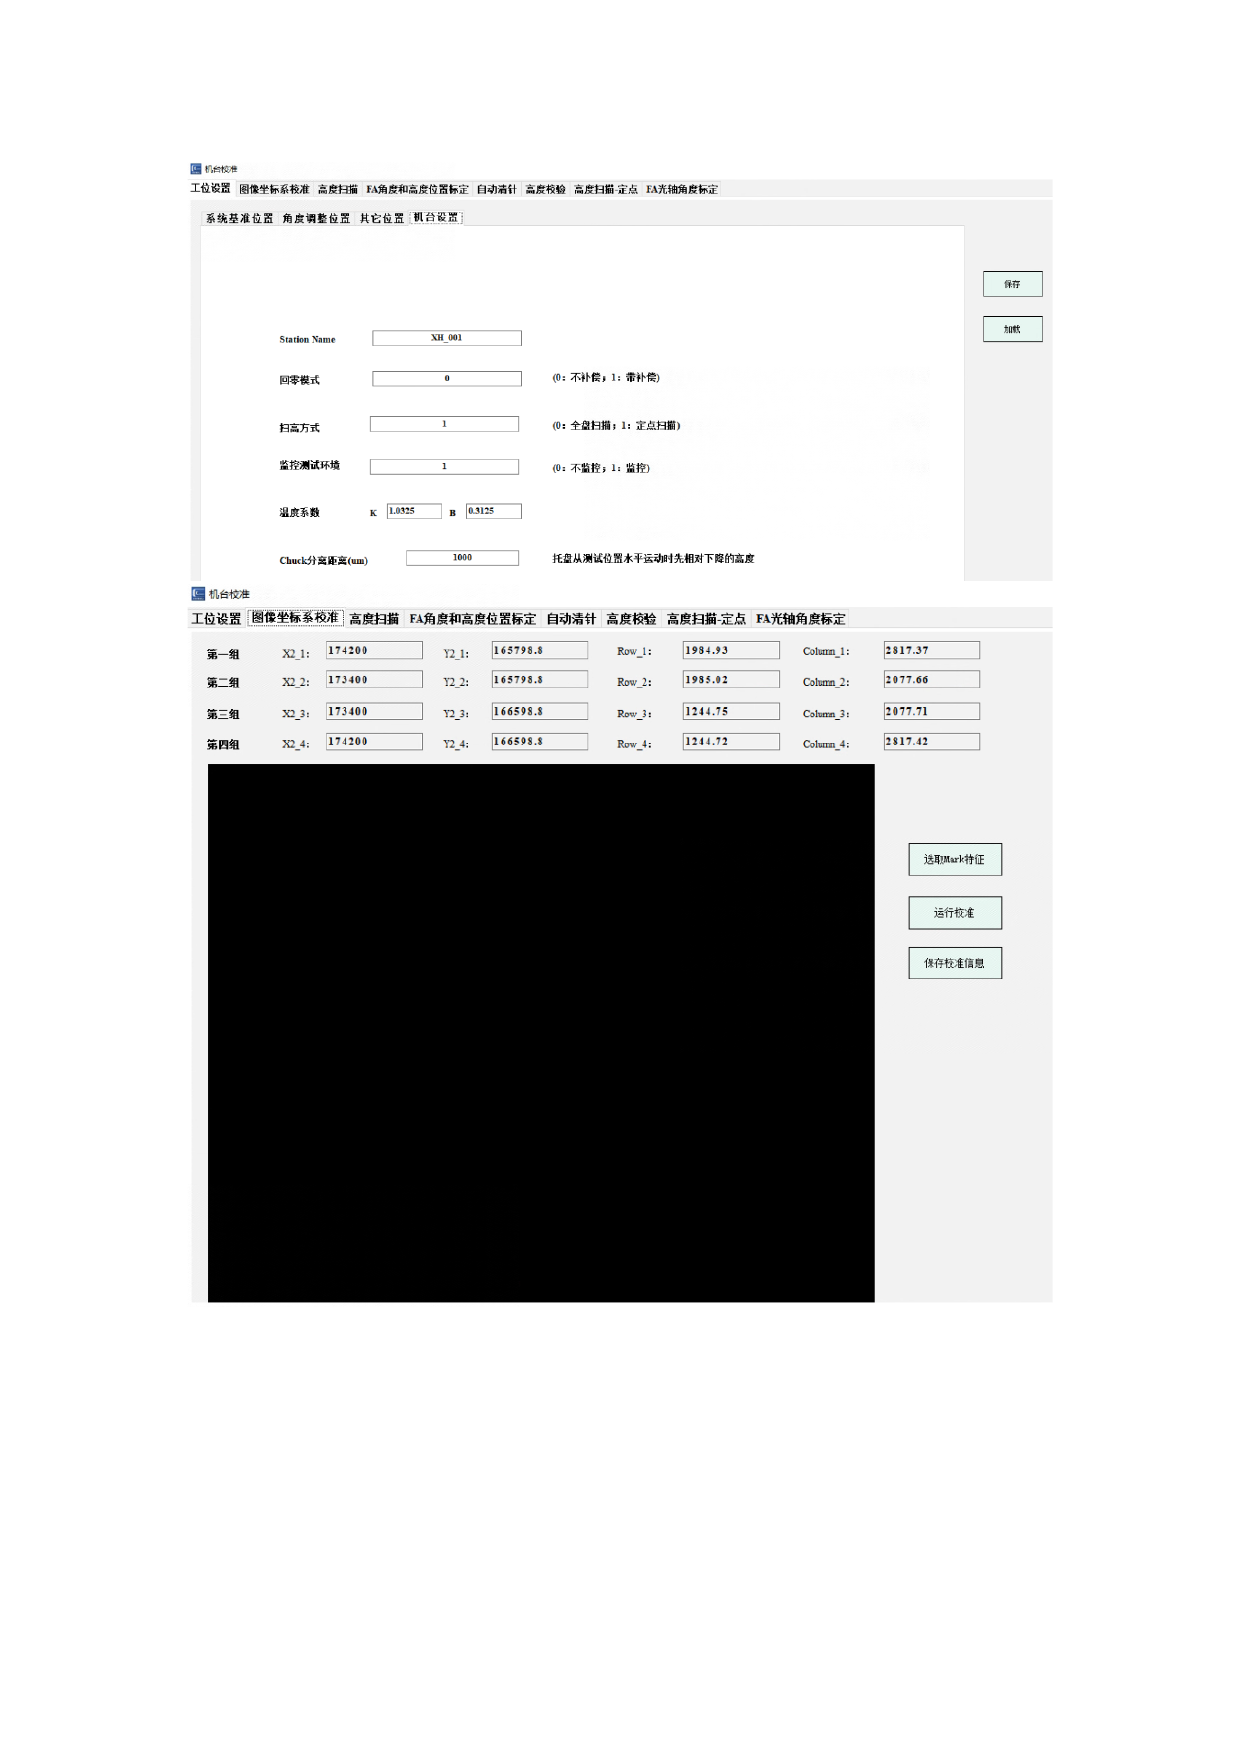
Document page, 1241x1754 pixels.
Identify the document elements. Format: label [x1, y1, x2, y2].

picture [187, 162, 1053, 581]
picture [187, 584, 1053, 1307]
